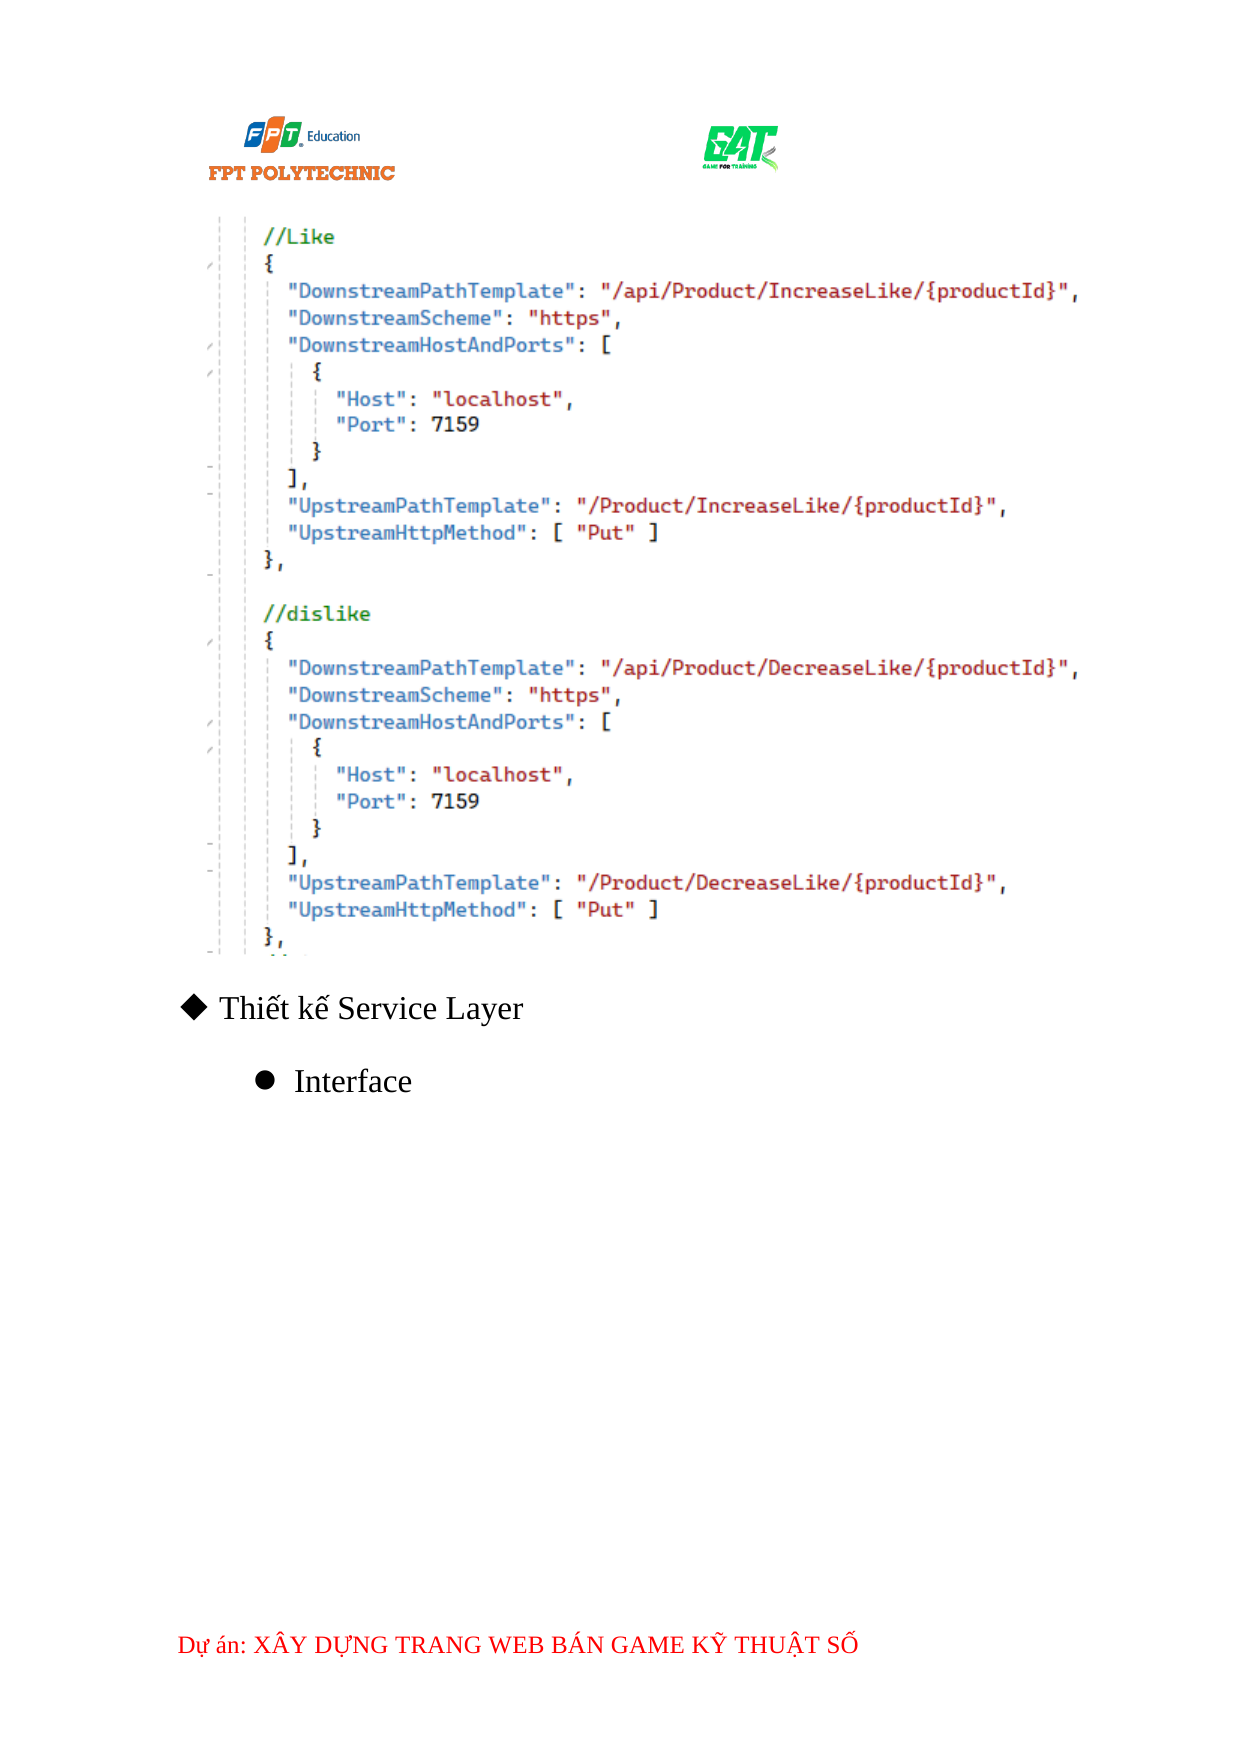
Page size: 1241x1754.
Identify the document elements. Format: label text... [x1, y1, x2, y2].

picture [207, 214, 1092, 956]
picture [700, 104, 782, 186]
text Interface [177, 1061, 1122, 1100]
text Thiết kế Service Layer [177, 988, 1122, 1026]
picture [202, 110, 401, 186]
